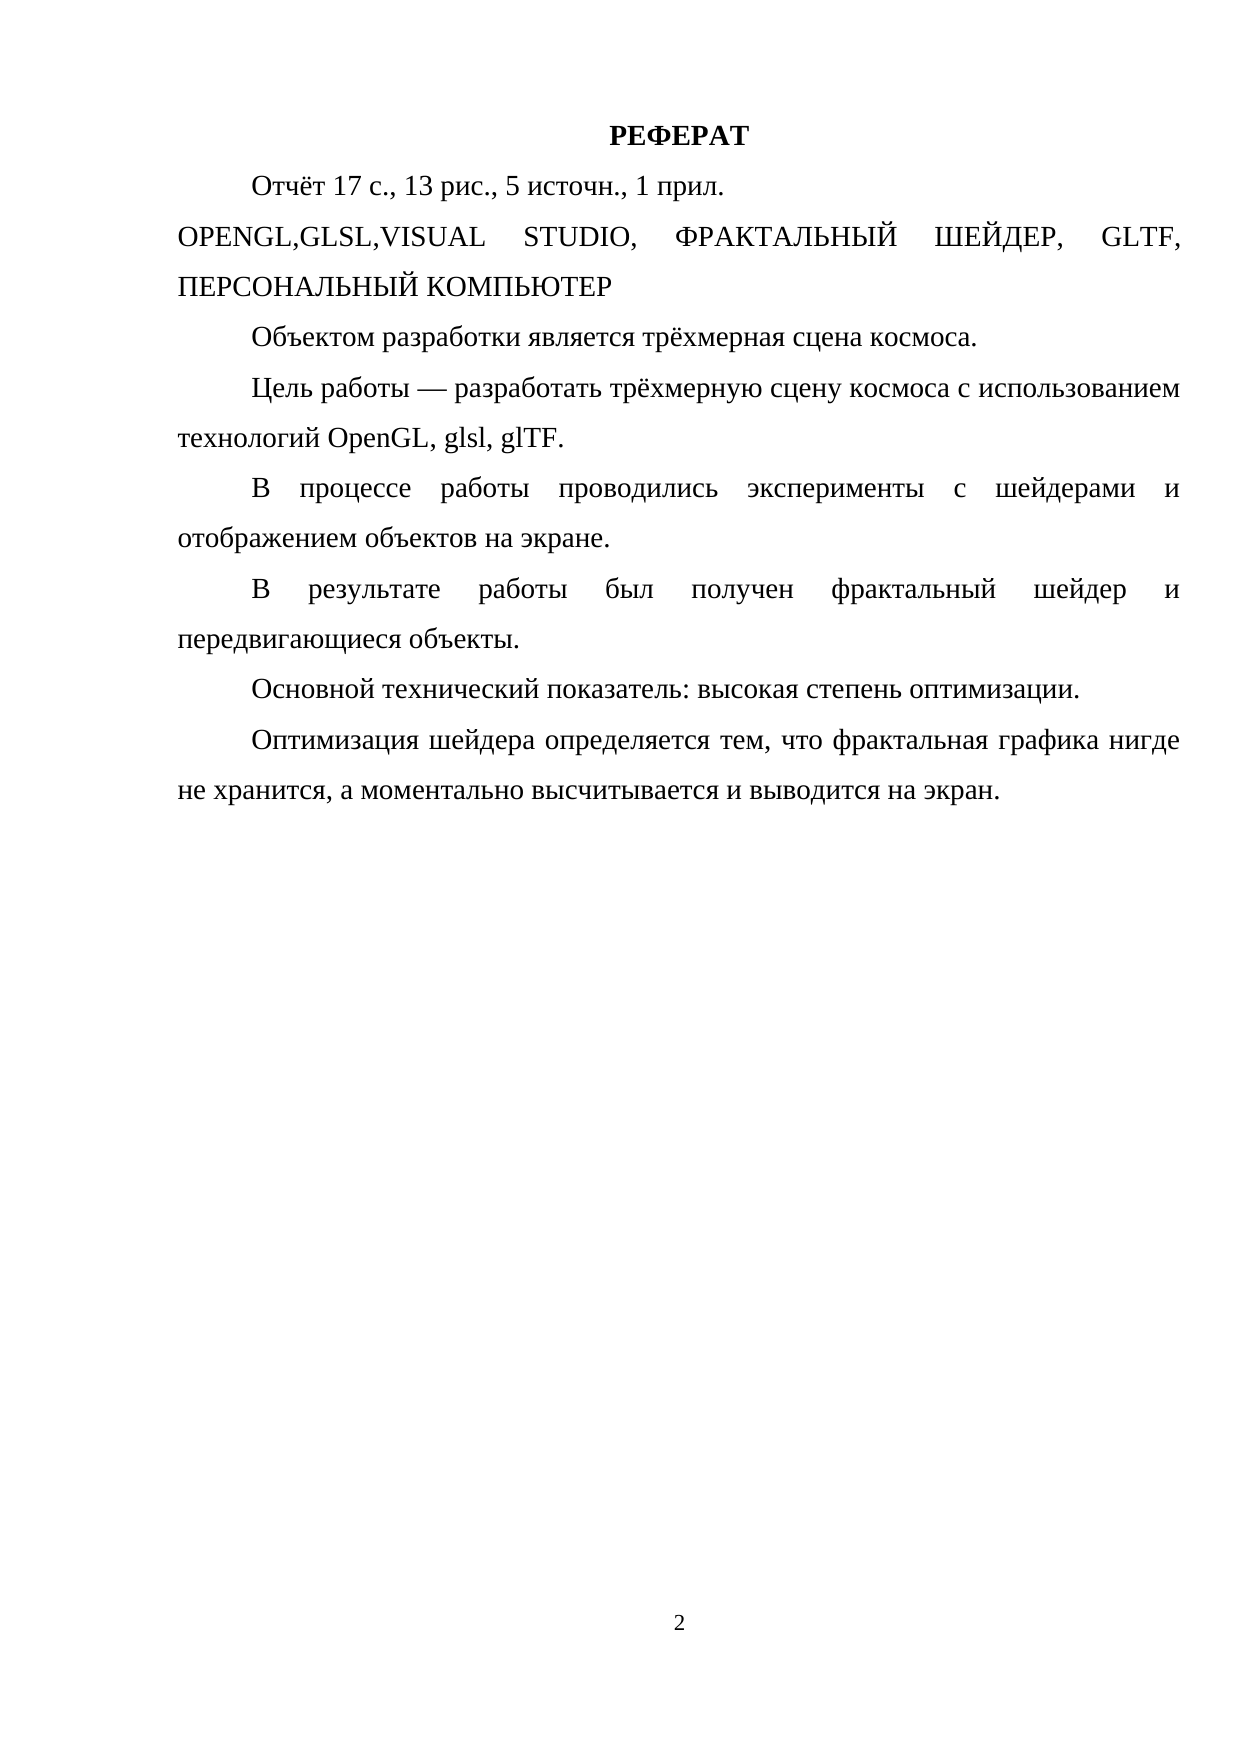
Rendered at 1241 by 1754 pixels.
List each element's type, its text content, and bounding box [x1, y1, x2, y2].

text Цель работы — разработать трёхмерную сцену космоса с использованием технологий OpenGL, glsl, glTF. [177, 370, 1181, 453]
text Оптимизация шейдера определяется тем, что фрактальная графика нигде не хранится, а моментально высчитывается и выводится на экран. [177, 722, 1181, 806]
text Основной технический показатель: высокая степень оптимизации. [177, 672, 1181, 705]
text Отчёт 17 с., 13 рис., 5 источн., 1 прил. [177, 168, 1181, 202]
text РЕФЕРАТ [177, 118, 1181, 152]
text В процессе работы проводились эксперименты с шейдерами и отображением объектов на экране. [177, 470, 1181, 554]
text В результате работы был получен фрактальный шейдер и передвигающиеся объекты. [177, 571, 1181, 655]
text OPENGL,GLSL,VISUAL STUDIO, ФРАКТАЛЬНЫЙ ШЕЙДЕР, GLTF, ПЕРСОНАЛЬНЫЙ КОМПЬЮТЕР [177, 219, 1181, 303]
text Объектом разработки является трёхмерная сцена космоса. [177, 319, 1181, 353]
